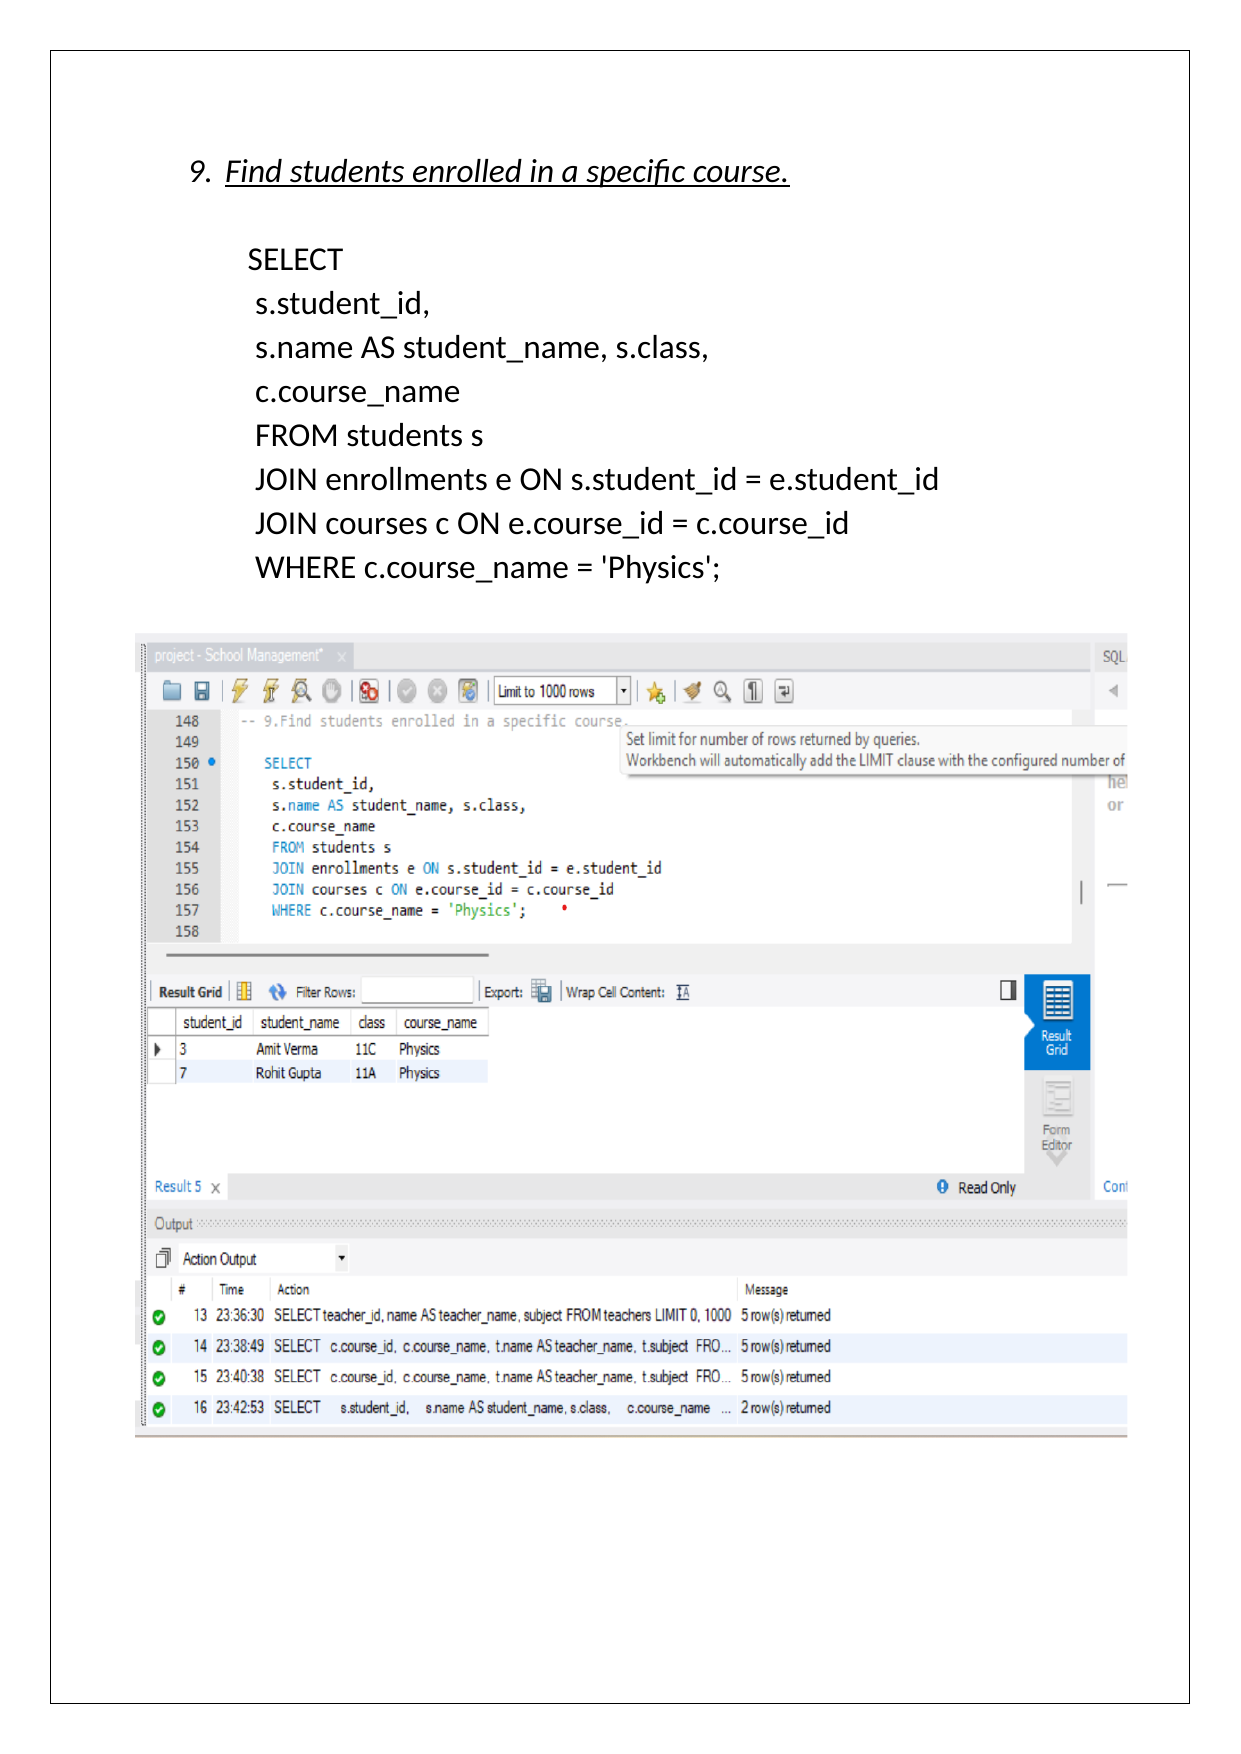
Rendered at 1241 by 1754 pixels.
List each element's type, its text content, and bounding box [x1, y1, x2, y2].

list FROM students s [225, 414, 1090, 454]
list WHERE c.course_name = 'Physics'; [225, 546, 1090, 586]
list s.name AS student_name, s.class, [225, 326, 1090, 367]
list JOIN enrollments e ON s.student_id = e.student_id [225, 458, 1090, 498]
list Find students enrolled in a specific course. [187, 150, 1090, 191]
list s.student_id, [225, 282, 1090, 323]
picture [135, 633, 1128, 1438]
list JOIN courses c ON e.course_id = c.course_id [225, 502, 1090, 542]
list SELECT [225, 238, 1090, 279]
list c.course_name [225, 370, 1090, 411]
